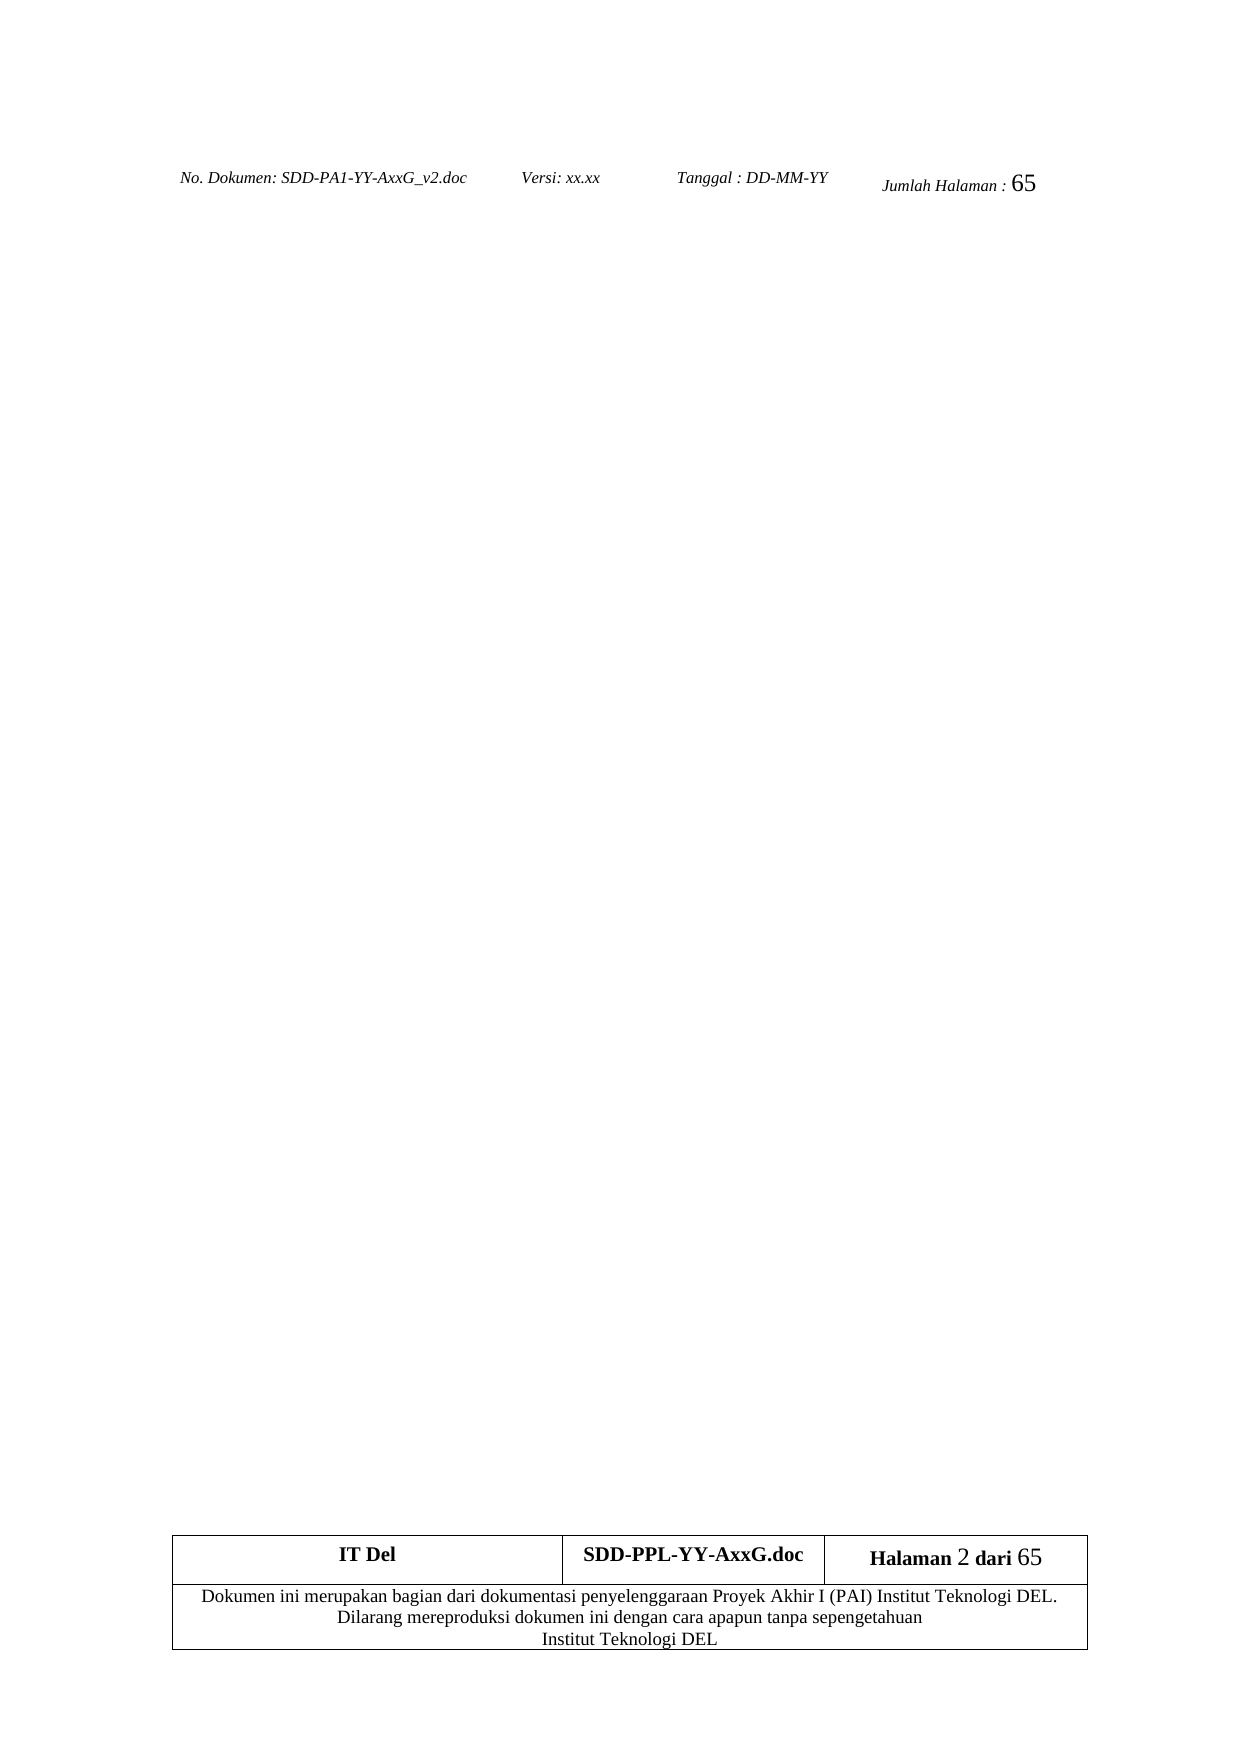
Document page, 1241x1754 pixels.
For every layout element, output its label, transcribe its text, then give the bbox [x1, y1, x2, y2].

table_cell No. Dokumen: SDD-PA1-YY-AxxG_v2.doc [169, 148, 488, 197]
table_cell Versi: xx.xx [488, 148, 635, 197]
table_cell Jumlah Halaman : [871, 148, 1088, 197]
table_cell Tanggal : DD-MM-YY [635, 148, 871, 197]
